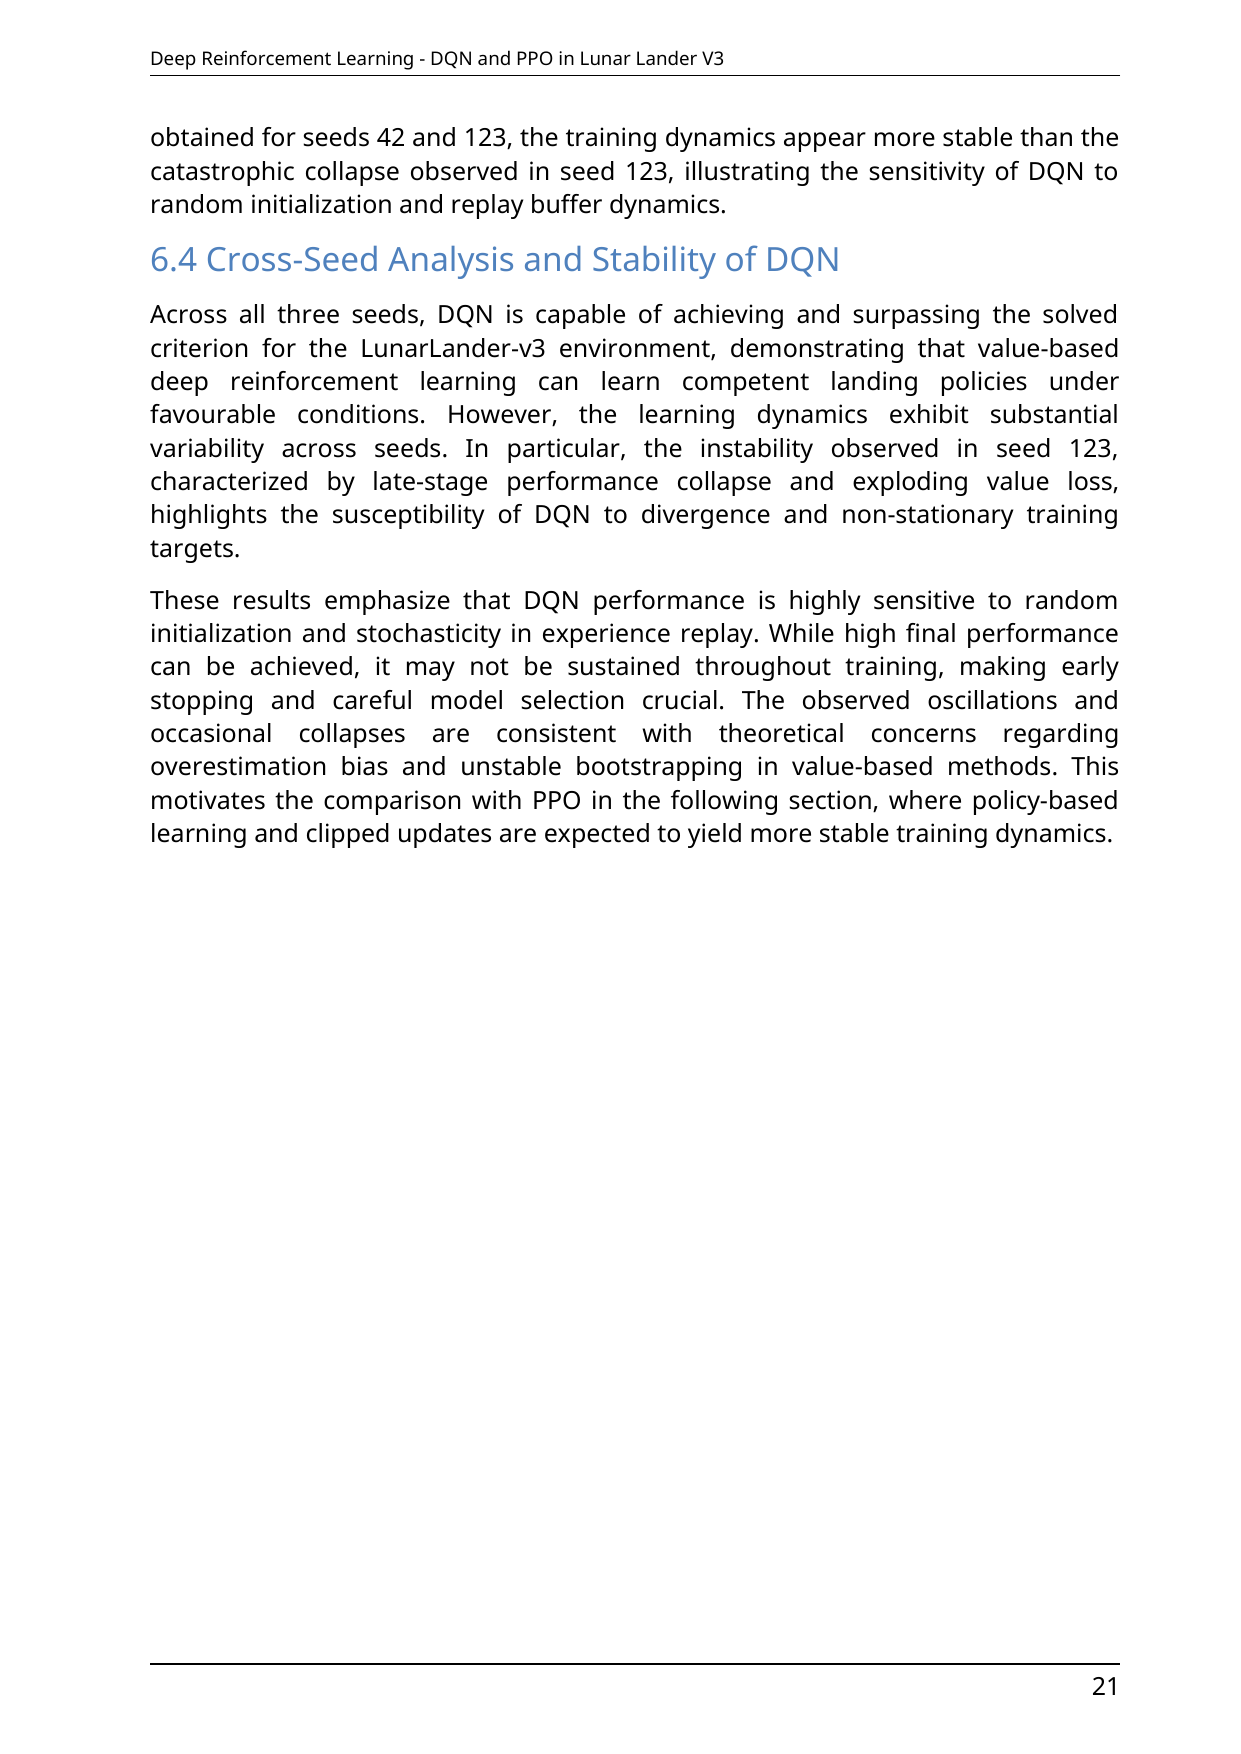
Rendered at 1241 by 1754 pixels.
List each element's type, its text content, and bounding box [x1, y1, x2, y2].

text Across all three seeds, DQN is capable of achieving and surpassing the solved criterion for the LunarLander-v3 environment, demonstrating that value-based deep reinforcement learning can learn competent landing policies under favourable conditions. However, the learning dynamics exhibit substantial variability across seeds. In particular, the instability observed in seed 123, characterized by late-stage performance collapse and exploding value loss, highlights the susceptibility of DQN to divergence and non-stationary training targets. [150, 297, 1120, 564]
subtitle 6.4 Cross-Seed Analysis and Stability of DQN [150, 245, 1120, 278]
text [150, 120, 1120, 220]
text These results emphasize that DQN performance is highly sensitive to random initialization and stochasticity in experience replay. While high final performance can be achieved, it may not be sustained throughout training, making early stopping and careful model selection crucial. The observed oscillations and occasional collapses are consistent with theoretical concerns regarding overestimation bias and unstable bootstrapping in value-based methods. This motivates the comparison with PPO in the following section, where policy-based learning and clipped updates are expected to yield more stable training dynamics. [150, 582, 1120, 849]
